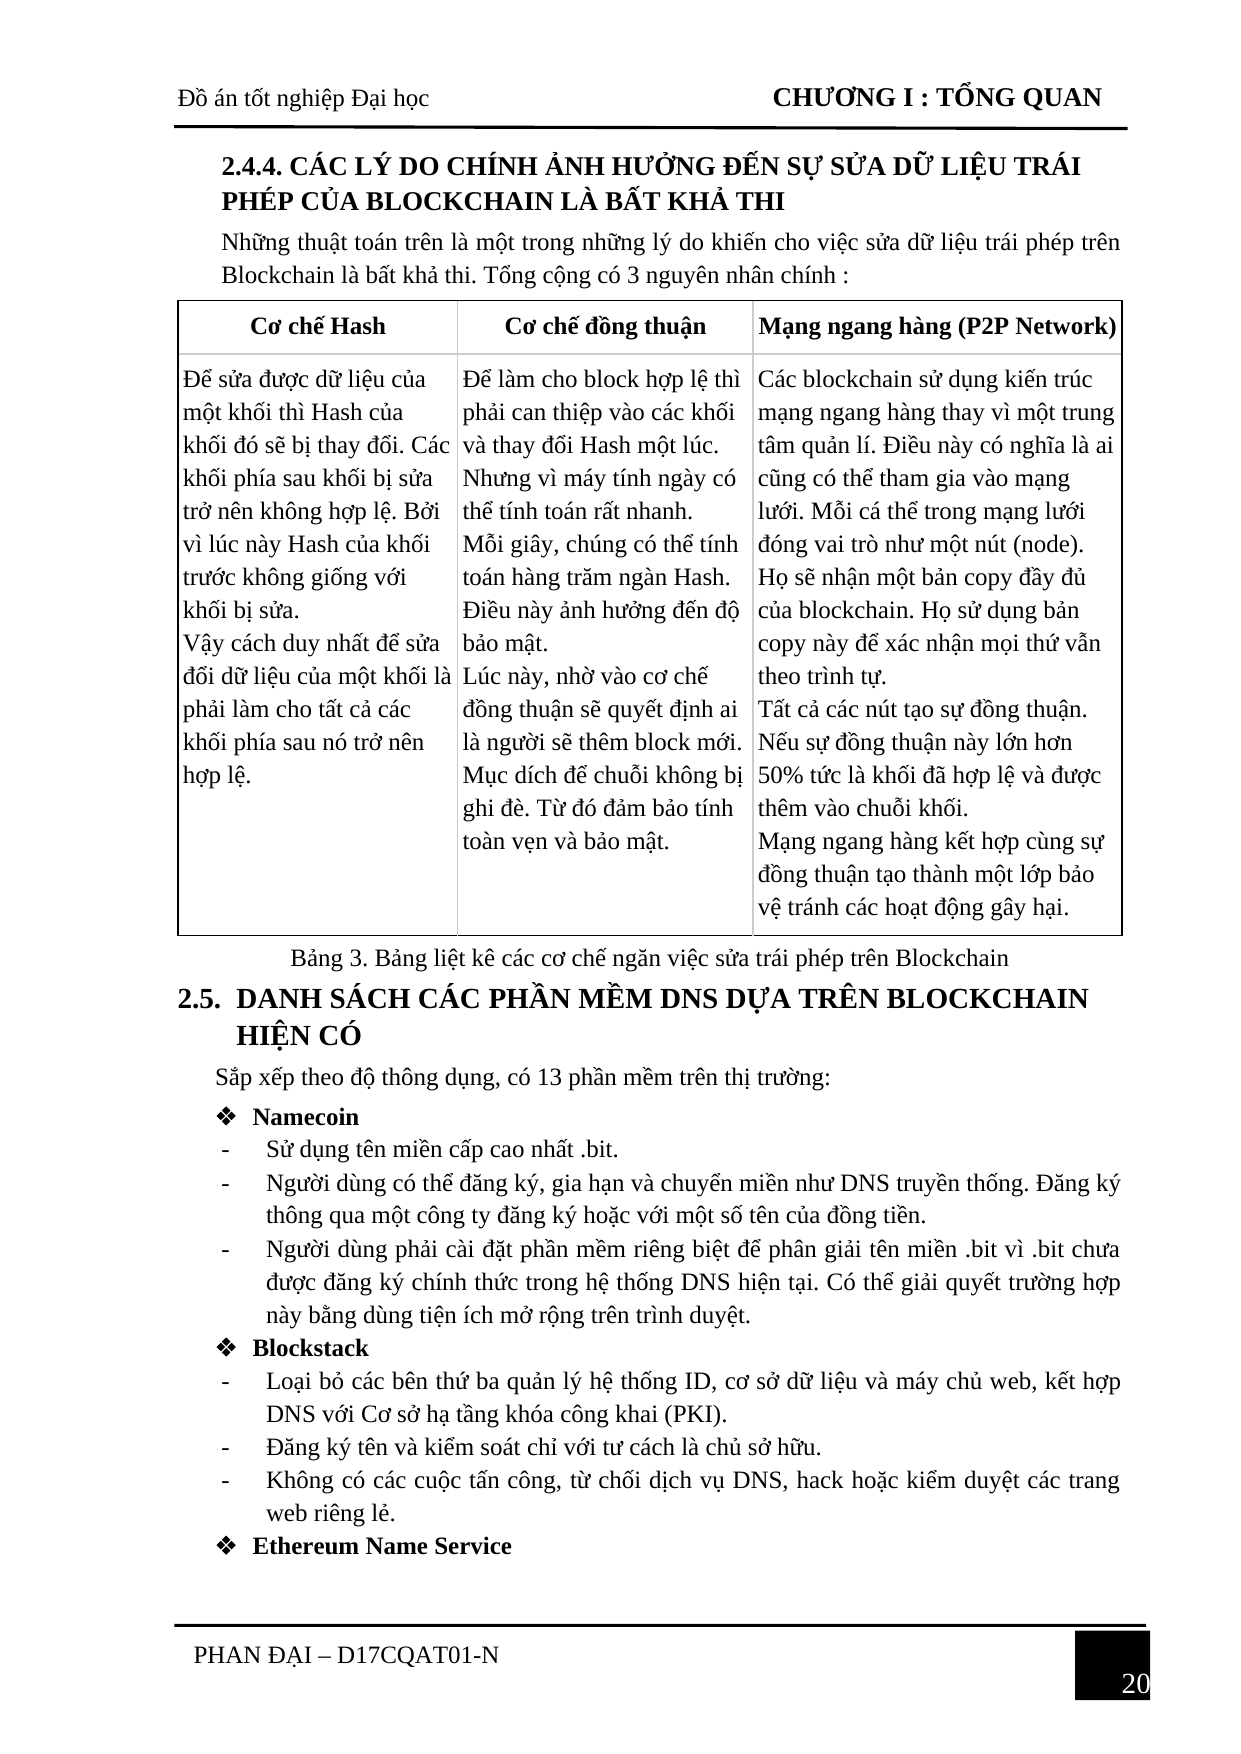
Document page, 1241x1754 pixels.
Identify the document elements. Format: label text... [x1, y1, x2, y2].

list Đăng ký tên và kiểm soát chỉ với tư cách là chủ sở hữu. [221, 1432, 1122, 1461]
list Sử dụng tên miền cấp cao nhất .bit. [221, 1134, 1122, 1163]
table_header Cơ chế đồng thuận [458, 301, 752, 353]
list Namecoin [215, 1102, 1122, 1130]
list Loại bỏ các bên thứ ba quản lý hệ thống ID, cơ sở dữ liệu và máy chủ web, kết hợp DNS với Cơ sở hạ tầng khóa công khai (PKI). [221, 1366, 1122, 1427]
table_header Cơ chế Hash [179, 301, 457, 353]
list Người dùng phải cài đặt phần mềm riêng biệt để phân giải tên miền .bit vì .bit chưa được đăng ký chính thức trong hệ thống DNS hiện tại. Có thể giải quyết trường hợp này bằng dùng tiện ích mở rộng trên trình duyệt. [221, 1234, 1122, 1328]
table_cell Các blockchain sử dụng kiến trúc mạng ngang hàng thay vì một trung tâm quản lí. Điều này có nghĩa là ai cũng có thể tham gia vào mạng lưới. Mỗi cá thể trong mạng lưới đóng vai trò như một nút (node). Họ sẽ nhận một bản copy đầy đủ của blockchain. Họ sử dụng bản copy này để xác nhận mọi thứ vẫn theo trình tự. Tất cả các nút tạo sự đồng thuận. Nếu sự đồng thuận này lớn hơn 50% tức là khối đã hợp lệ và được thêm vào chuỗi khối. Mạng ngang hàng kết hợp cùng sự đồng thuận tạo thành một lớp bảo vệ tránh các hoạt động gây hại. [754, 355, 1121, 935]
text Bảng 3. Bảng liệt kê các cơ chế ngăn việc sửa trái phép trên Blockchain [177, 943, 1122, 971]
text Sắp xếp theo độ thông dụng, có 13 phần mềm trên thị trường: [215, 1062, 1122, 1091]
table_header Mạng ngang hàng (P2P Network) [754, 301, 1121, 353]
table_cell Để sửa được dữ liệu của một khối thì Hash của khối đó sẽ bị thay đổi. Các khối phía sau khối bị sửa trở nên không hợp lệ. Bởi vì lúc này Hash của khối trước không giống với khối bị sửa. Vậy cách duy nhất để sửa đổi dữ liệu của một khối là phải làm cho tất cả các khối phía sau nó trở nên hợp lệ. [179, 355, 457, 935]
list Không có các cuộc tấn công, từ chối dịch vụ DNS, hack hoặc kiểm duyệt các trang web riêng lẻ. [221, 1465, 1122, 1527]
subtitle 2.4.4. CÁC LÝ DO CHÍNH ẢNH HƯỞNG ĐẾN SỰ SỬA DỮ LIỆU TRÁI PHÉP CỦA BLOCKCHAIN LÀ BẤT KHẢ THI [221, 150, 1122, 217]
text Những thuật toán trên là một trong những lý do khiến cho việc sửa dữ liệu trái phép trên Blockchain là bất khả thi. Tổng cộng có 3 nguyên nhân chính : [221, 227, 1122, 289]
table_cell Để làm cho block hợp lệ thì phải can thiệp vào các khối và thay đổi Hash một lúc. Nhưng vì máy tính ngày có thể tính toán rất nhanh. Mỗi giây, chúng có thể tính toán hàng trăm ngàn Hash. Điều này ảnh hưởng đến độ bảo mật. Lúc này, nhờ vào cơ chế đồng thuận sẽ quyết định ai là người sẽ thêm block mới. Mục dích để chuỗi không bị ghi đè. Từ đó đảm bảo tính toàn vẹn và bảo mật. [458, 355, 752, 935]
list Người dùng có thể đăng ký, gia hạn và chuyển miền như DNS truyền thống. Đăng ký thông qua một công ty đăng ký hoặc với một số tên của đồng tiền. [221, 1168, 1122, 1229]
list Ethereum Name Service [215, 1531, 1122, 1559]
subtitle DANH SÁCH CÁC PHẦN MỀM DNS DỰA TRÊN BLOCKCHAIN HIỆN CÓ [177, 981, 1122, 1052]
list Blockstack [215, 1333, 1122, 1361]
